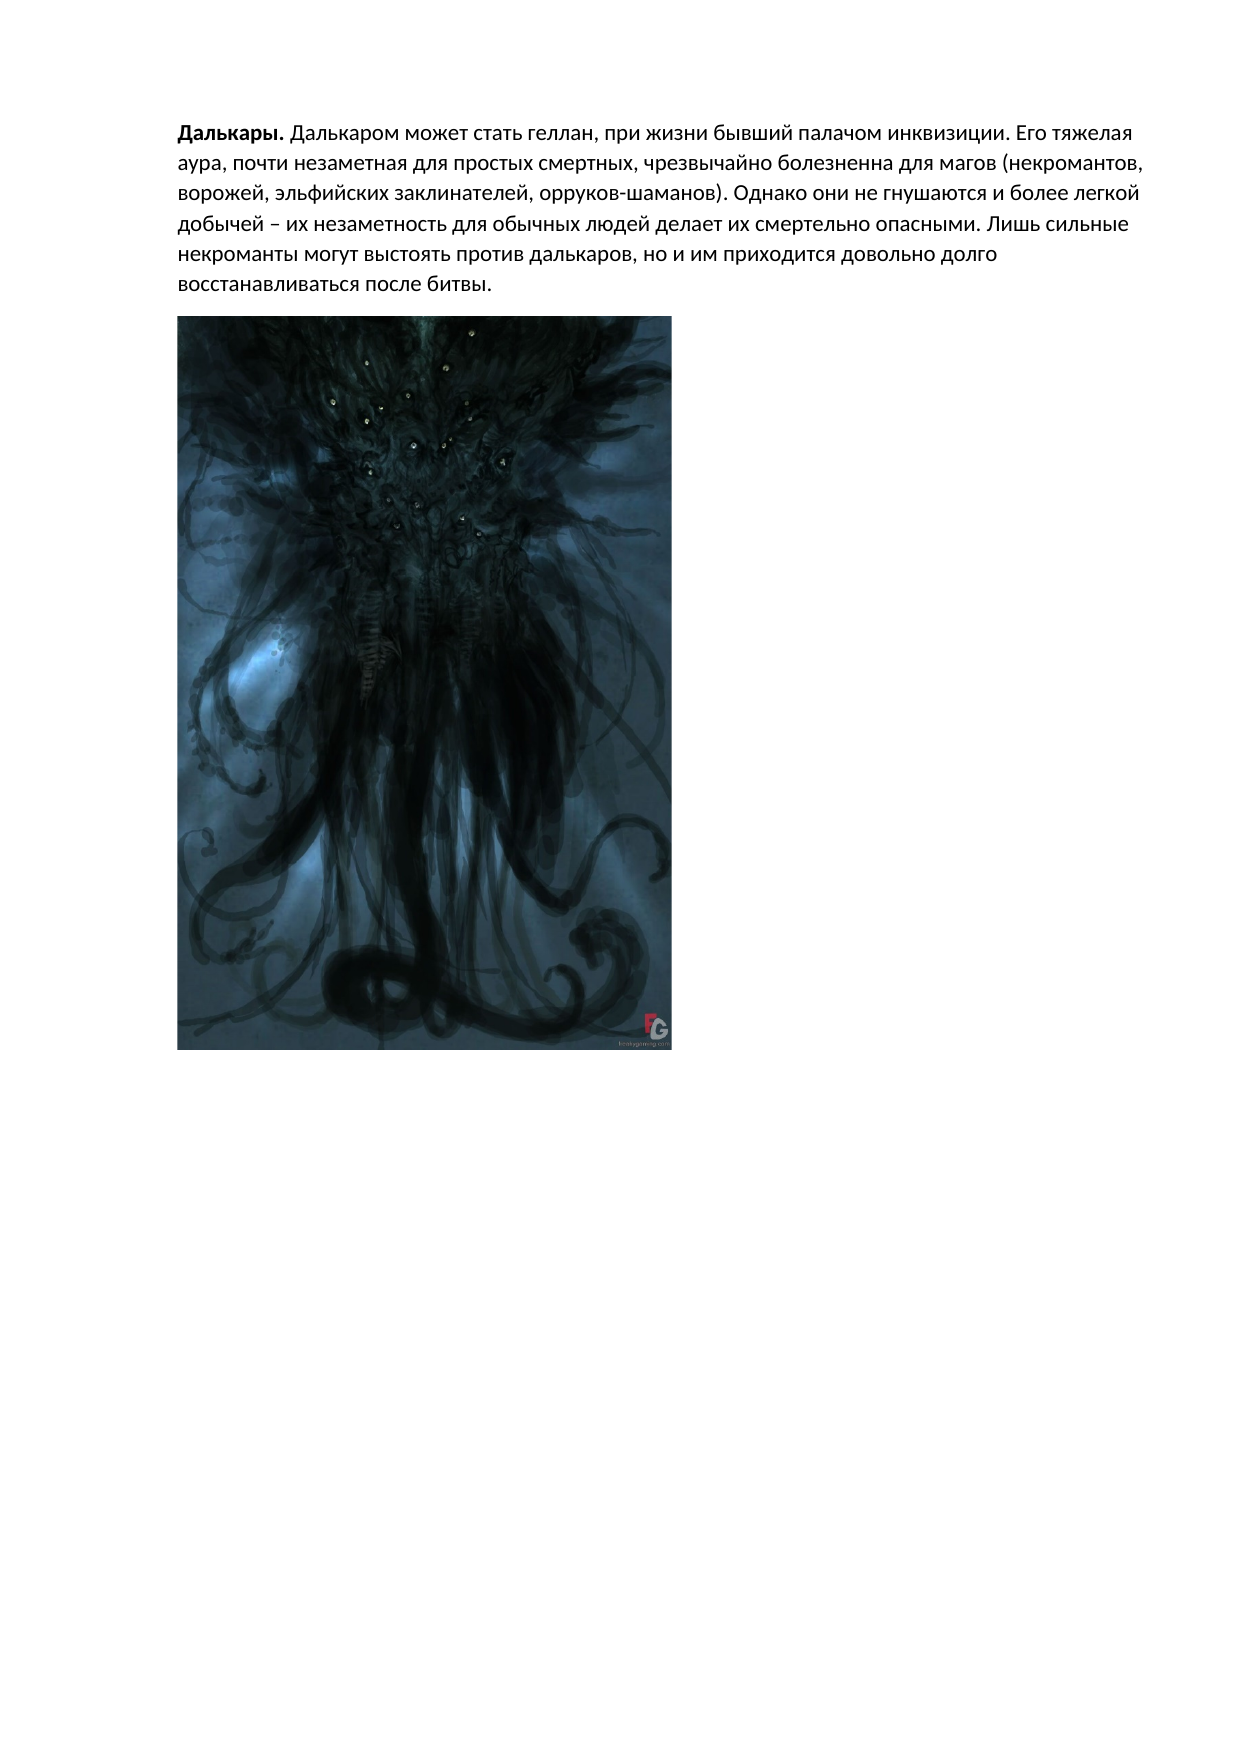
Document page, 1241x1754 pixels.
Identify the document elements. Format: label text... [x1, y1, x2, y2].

picture [177, 316, 672, 1050]
text Далькары. Далькаром может стать геллан, при жизни бывший палачом инквизиции. Его тяжелая аура, почти незаметная для простых смертных, чрезвычайно болезненна для магов (некромантов, ворожей, эльфийских заклинателей, орруков-шаманов). Однако они не гнушаются и более легкой добычей – их незаметность для обычных людей делает их смертельно опасными. Лишь сильные некроманты могут выстоять против далькаров, но и им приходится довольно долго восстанавливаться после битвы. [177, 118, 1152, 297]
